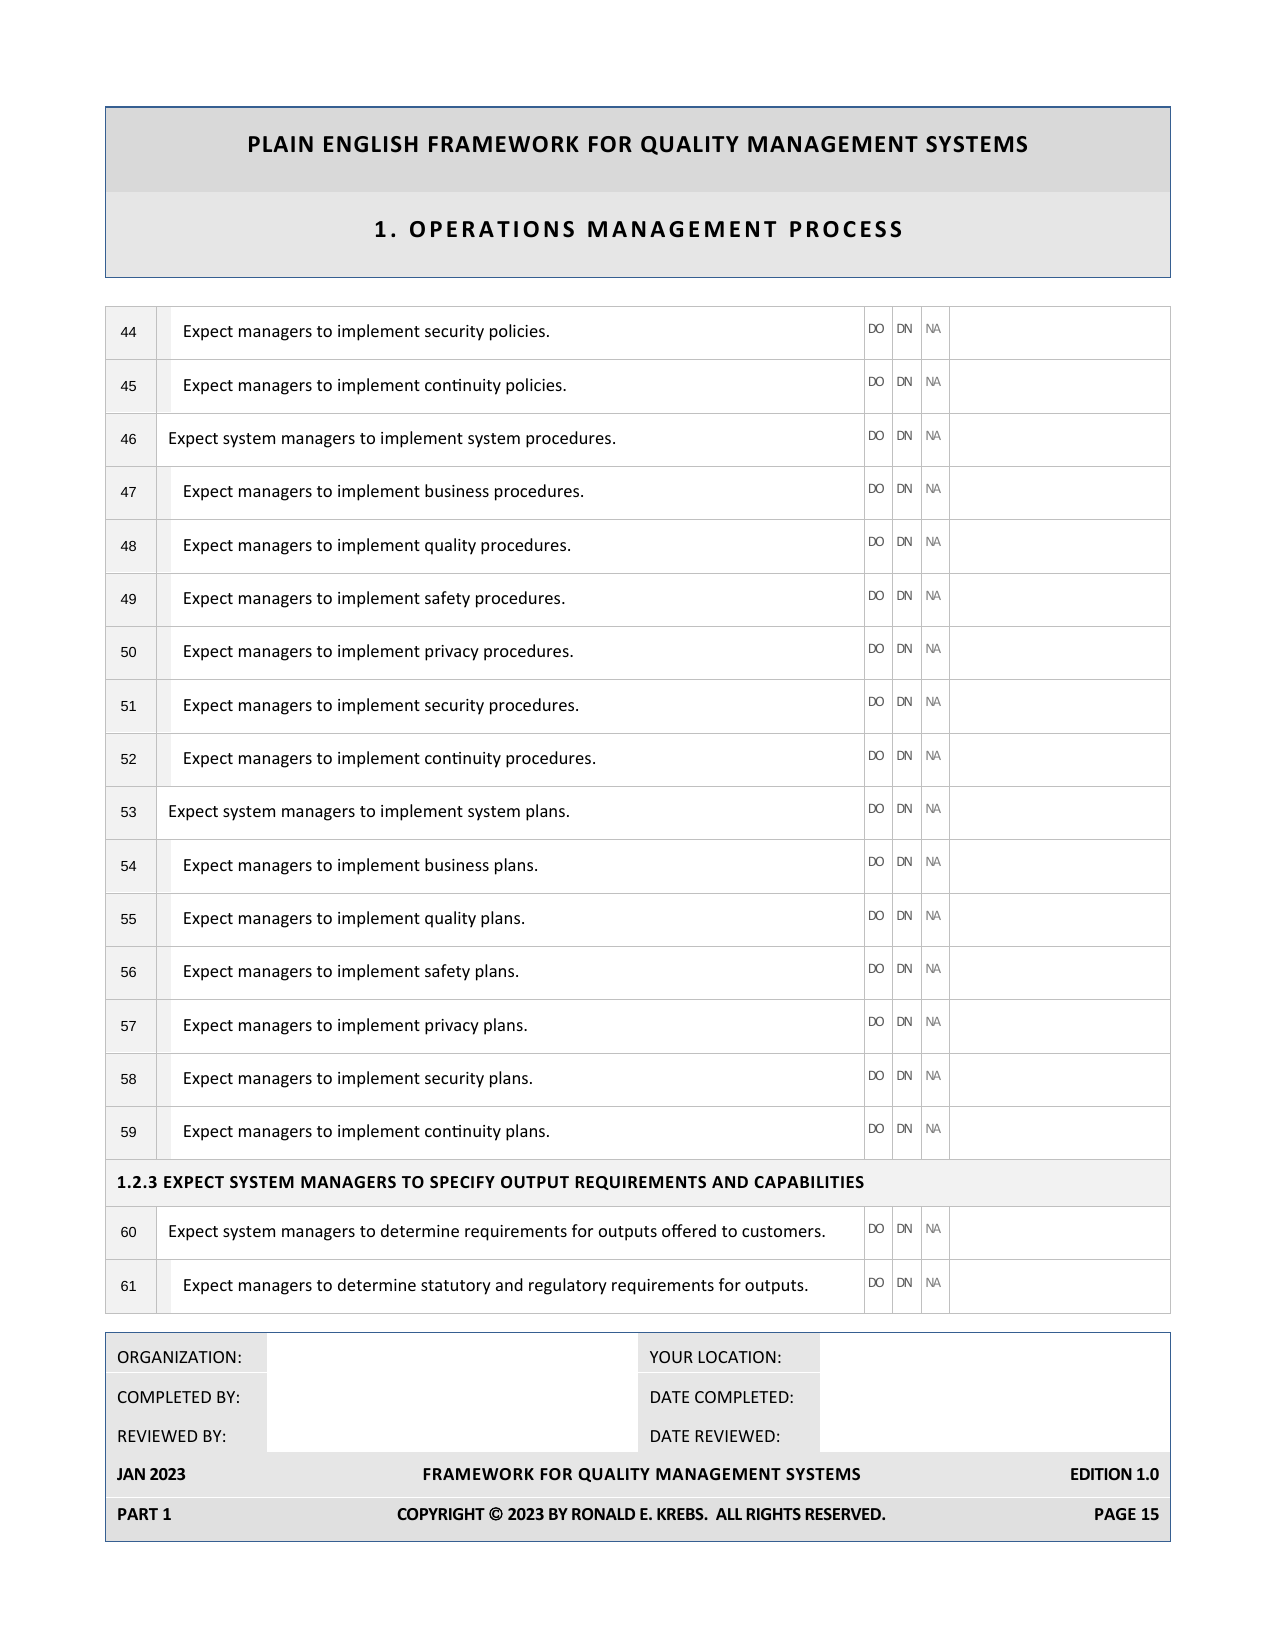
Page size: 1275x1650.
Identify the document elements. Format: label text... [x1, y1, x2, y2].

table_cell Expect managers to implement privacy procedures. [171, 627, 864, 679]
table_cell [950, 467, 1170, 519]
table_cell DN [893, 1207, 921, 1259]
table_cell [106, 947, 156, 999]
table_cell [106, 520, 156, 572]
table_cell Expect managers to implement security policies. [171, 307, 864, 359]
table_cell [106, 894, 156, 946]
table_cell NA [922, 574, 949, 626]
table_cell Expect managers to implement quality plans. [171, 894, 864, 946]
table_cell [157, 734, 171, 786]
table_cell DO [865, 414, 892, 466]
table_cell Expect managers to determine statutory and regulatory requirements for outputs. [171, 1260, 864, 1313]
table_cell NA [922, 787, 949, 839]
table_cell [157, 574, 171, 626]
table_cell DN [893, 734, 921, 786]
table_cell [157, 360, 171, 412]
table_cell NA [922, 1260, 949, 1313]
table_cell [106, 680, 156, 732]
table_cell [950, 1207, 1170, 1259]
table_cell DN [893, 840, 921, 892]
table_cell [950, 627, 1170, 679]
table_cell [157, 1054, 171, 1106]
table_cell DN [893, 360, 921, 412]
table_cell DO [865, 787, 892, 839]
table_cell DO [865, 574, 892, 626]
table_cell Expect managers to implement continuity policies. [171, 360, 864, 412]
table_cell Expect managers to implement business procedures. [171, 467, 864, 519]
table_cell [106, 1260, 156, 1313]
table_cell [106, 1107, 156, 1159]
table_cell [106, 840, 156, 892]
table_cell [106, 734, 156, 786]
table_cell NA [922, 414, 949, 466]
table_cell [950, 307, 1170, 359]
table_cell DO [865, 734, 892, 786]
table_cell DN [893, 520, 921, 572]
table_cell Expect managers to implement security procedures. [171, 680, 864, 732]
table_cell [950, 360, 1170, 412]
table_cell NA [922, 520, 949, 572]
table_cell [950, 734, 1170, 786]
table_cell [157, 627, 171, 679]
table_cell DN [893, 947, 921, 999]
table_cell DO [865, 947, 892, 999]
table_cell DN [893, 574, 921, 626]
table_cell [106, 414, 156, 466]
table_cell Expect managers to implement continuity procedures. [171, 734, 864, 786]
table_cell DO [865, 520, 892, 572]
table_cell DO [865, 1000, 892, 1052]
table_cell [950, 1000, 1170, 1052]
table_cell DO [865, 894, 892, 946]
table_cell DO [865, 1207, 892, 1259]
table_cell DN [893, 1107, 921, 1159]
table_cell [157, 894, 171, 946]
table_cell Expect managers to implement quality procedures. [171, 520, 864, 572]
table_cell NA [922, 1207, 949, 1259]
table_cell [106, 787, 156, 839]
table_cell [106, 574, 156, 626]
table_cell [157, 1260, 171, 1313]
table_cell [950, 947, 1170, 999]
table_cell Expect system managers to implement system procedures. [157, 414, 864, 466]
table_cell DO [865, 1107, 892, 1159]
table_cell Expect managers to implement safety procedures. [171, 574, 864, 626]
table_cell [106, 467, 156, 519]
table_cell DN [893, 627, 921, 679]
table_cell NA [922, 360, 949, 412]
table_cell DN [893, 894, 921, 946]
table_cell DO [865, 360, 892, 412]
table_cell Expect managers to implement business plans. [171, 840, 864, 892]
table_cell [157, 680, 171, 732]
table_cell Expect managers to implement safety plans. [171, 947, 864, 999]
table_cell [950, 787, 1170, 839]
table_cell DO [865, 1260, 892, 1313]
table_cell [157, 467, 171, 519]
table_cell [950, 840, 1170, 892]
table_cell DN [893, 1054, 921, 1106]
table_cell [157, 307, 171, 359]
table_cell NA [922, 894, 949, 946]
table_cell Expect managers to implement privacy plans. [171, 1000, 864, 1052]
table_cell Expect system managers to implement system plans. [157, 787, 864, 839]
table_cell [106, 360, 156, 412]
table_cell DO [865, 680, 892, 732]
table_cell [157, 1000, 171, 1052]
table_cell [950, 1260, 1170, 1313]
table_cell DN [893, 787, 921, 839]
table_cell DN [893, 1000, 921, 1052]
table_cell DO [865, 840, 892, 892]
table_cell NA [922, 1000, 949, 1052]
table_cell [950, 414, 1170, 466]
table_cell DO [865, 627, 892, 679]
table_cell DN [893, 1260, 921, 1313]
table_cell [106, 1000, 156, 1052]
table_cell Expect managers to implement continuity plans. [171, 1107, 864, 1159]
table_cell NA [922, 947, 949, 999]
table_cell [106, 307, 156, 359]
table_cell DN [893, 680, 921, 732]
table_cell Expect system managers to determine requirements for outputs offered to customers. [157, 1207, 864, 1259]
table_cell [106, 627, 156, 679]
table_cell NA [922, 467, 949, 519]
table_cell DN [893, 467, 921, 519]
table_cell DN [893, 307, 921, 359]
table_cell [157, 520, 171, 572]
table_cell NA [922, 1054, 949, 1106]
table_cell 1.2.3 Expect system managers to specify output requirements and caPABilities [106, 1160, 1170, 1206]
table_cell [950, 520, 1170, 572]
table_cell [157, 1107, 171, 1159]
table_cell [157, 840, 171, 892]
table_cell NA [922, 627, 949, 679]
table_cell [950, 1107, 1170, 1159]
table_cell NA [922, 307, 949, 359]
table_cell DN [893, 414, 921, 466]
table_cell DO [865, 1054, 892, 1106]
table_cell [106, 1054, 156, 1106]
table_cell NA [922, 1107, 949, 1159]
table_cell NA [922, 680, 949, 732]
table_cell Expect managers to implement security plans. [171, 1054, 864, 1106]
table_cell NA [922, 840, 949, 892]
table_cell [157, 947, 171, 999]
table_cell [950, 894, 1170, 946]
table_cell [950, 574, 1170, 626]
table_cell DO [865, 307, 892, 359]
table_cell [106, 1207, 156, 1259]
table_cell DO [865, 467, 892, 519]
table_cell [950, 1054, 1170, 1106]
table_cell NA [922, 734, 949, 786]
table_cell [950, 680, 1170, 732]
